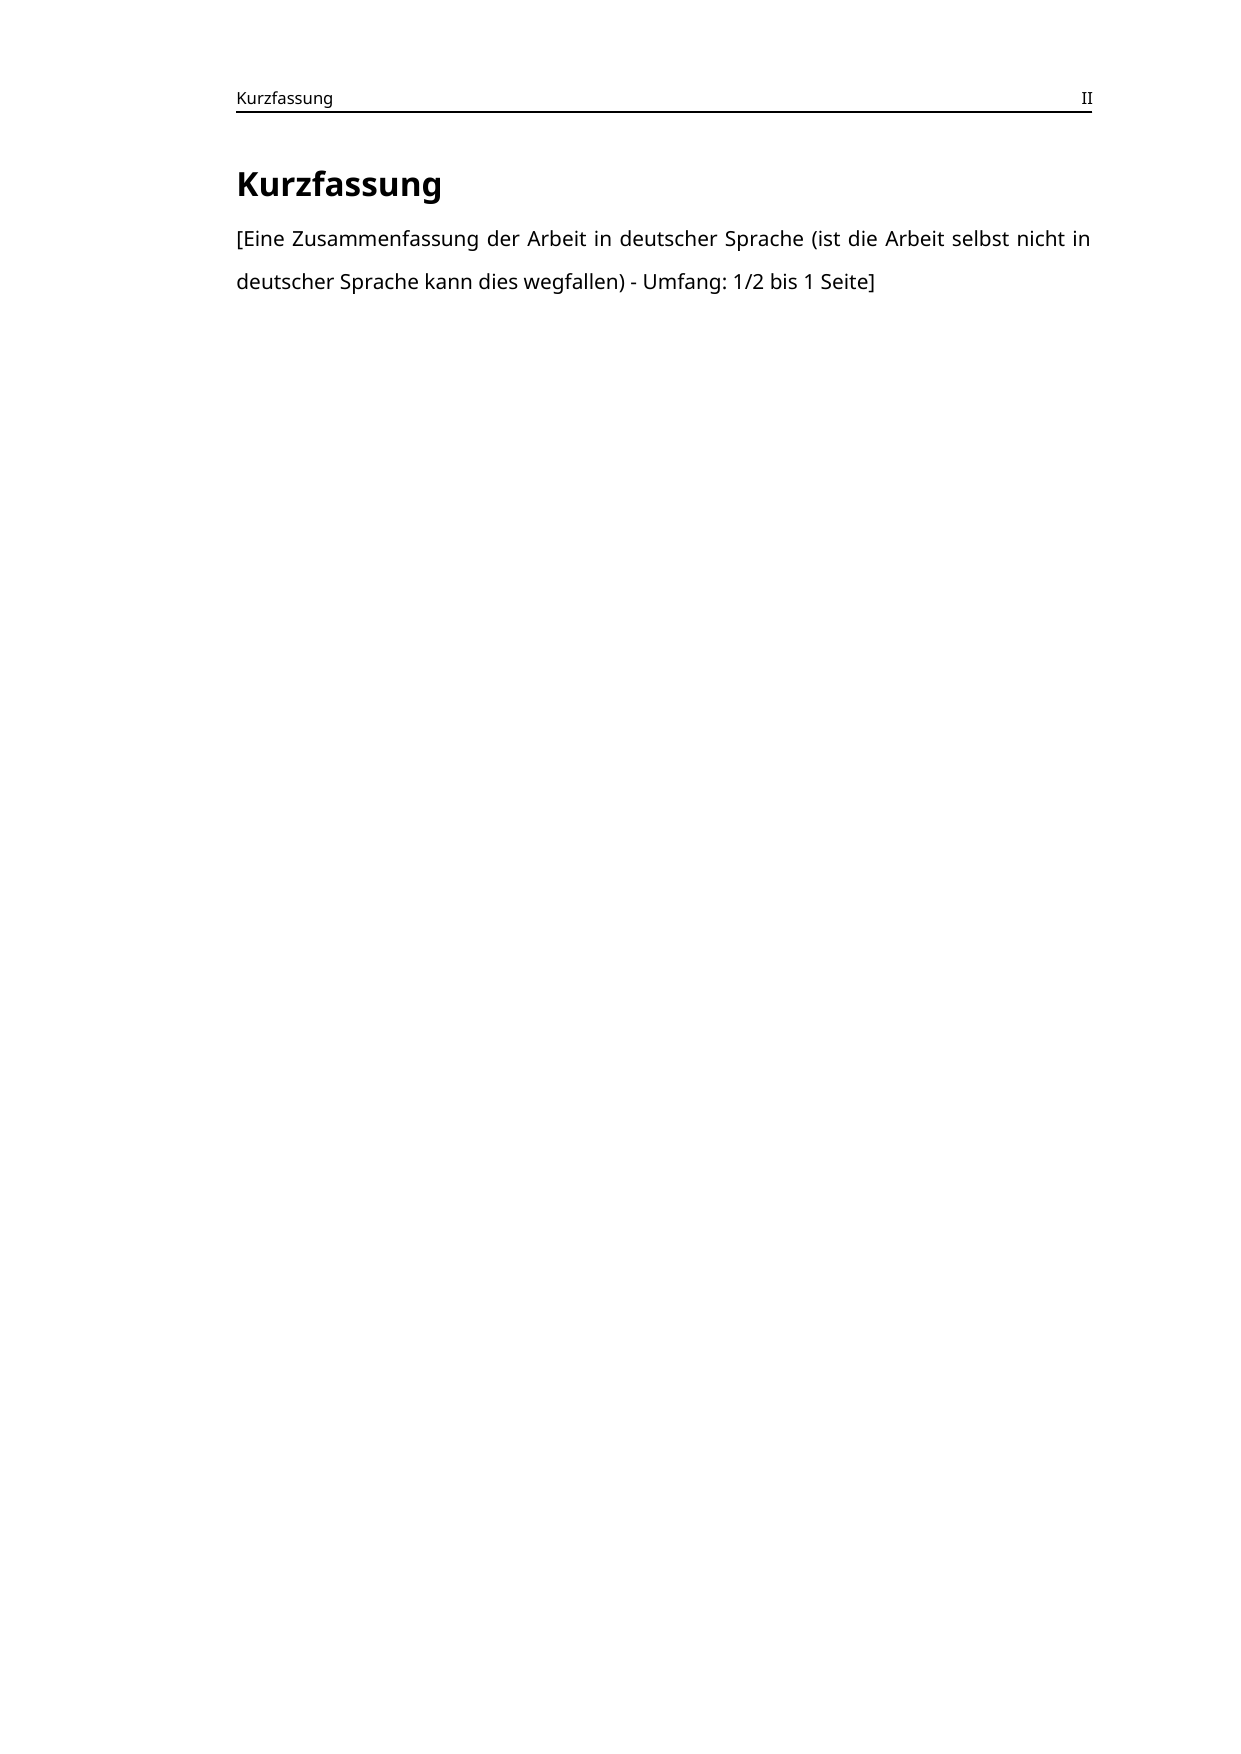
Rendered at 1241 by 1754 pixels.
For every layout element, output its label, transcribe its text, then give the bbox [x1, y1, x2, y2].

text Kurzfassung [236, 160, 1092, 206]
text [Eine Zusammenfassung der Arbeit in deutscher Sprache (ist die Arbeit selbst nicht in deutscher Sprache kann dies wegfallen) - Umfang: 1/2 bis 1 Seite] [236, 224, 1092, 296]
